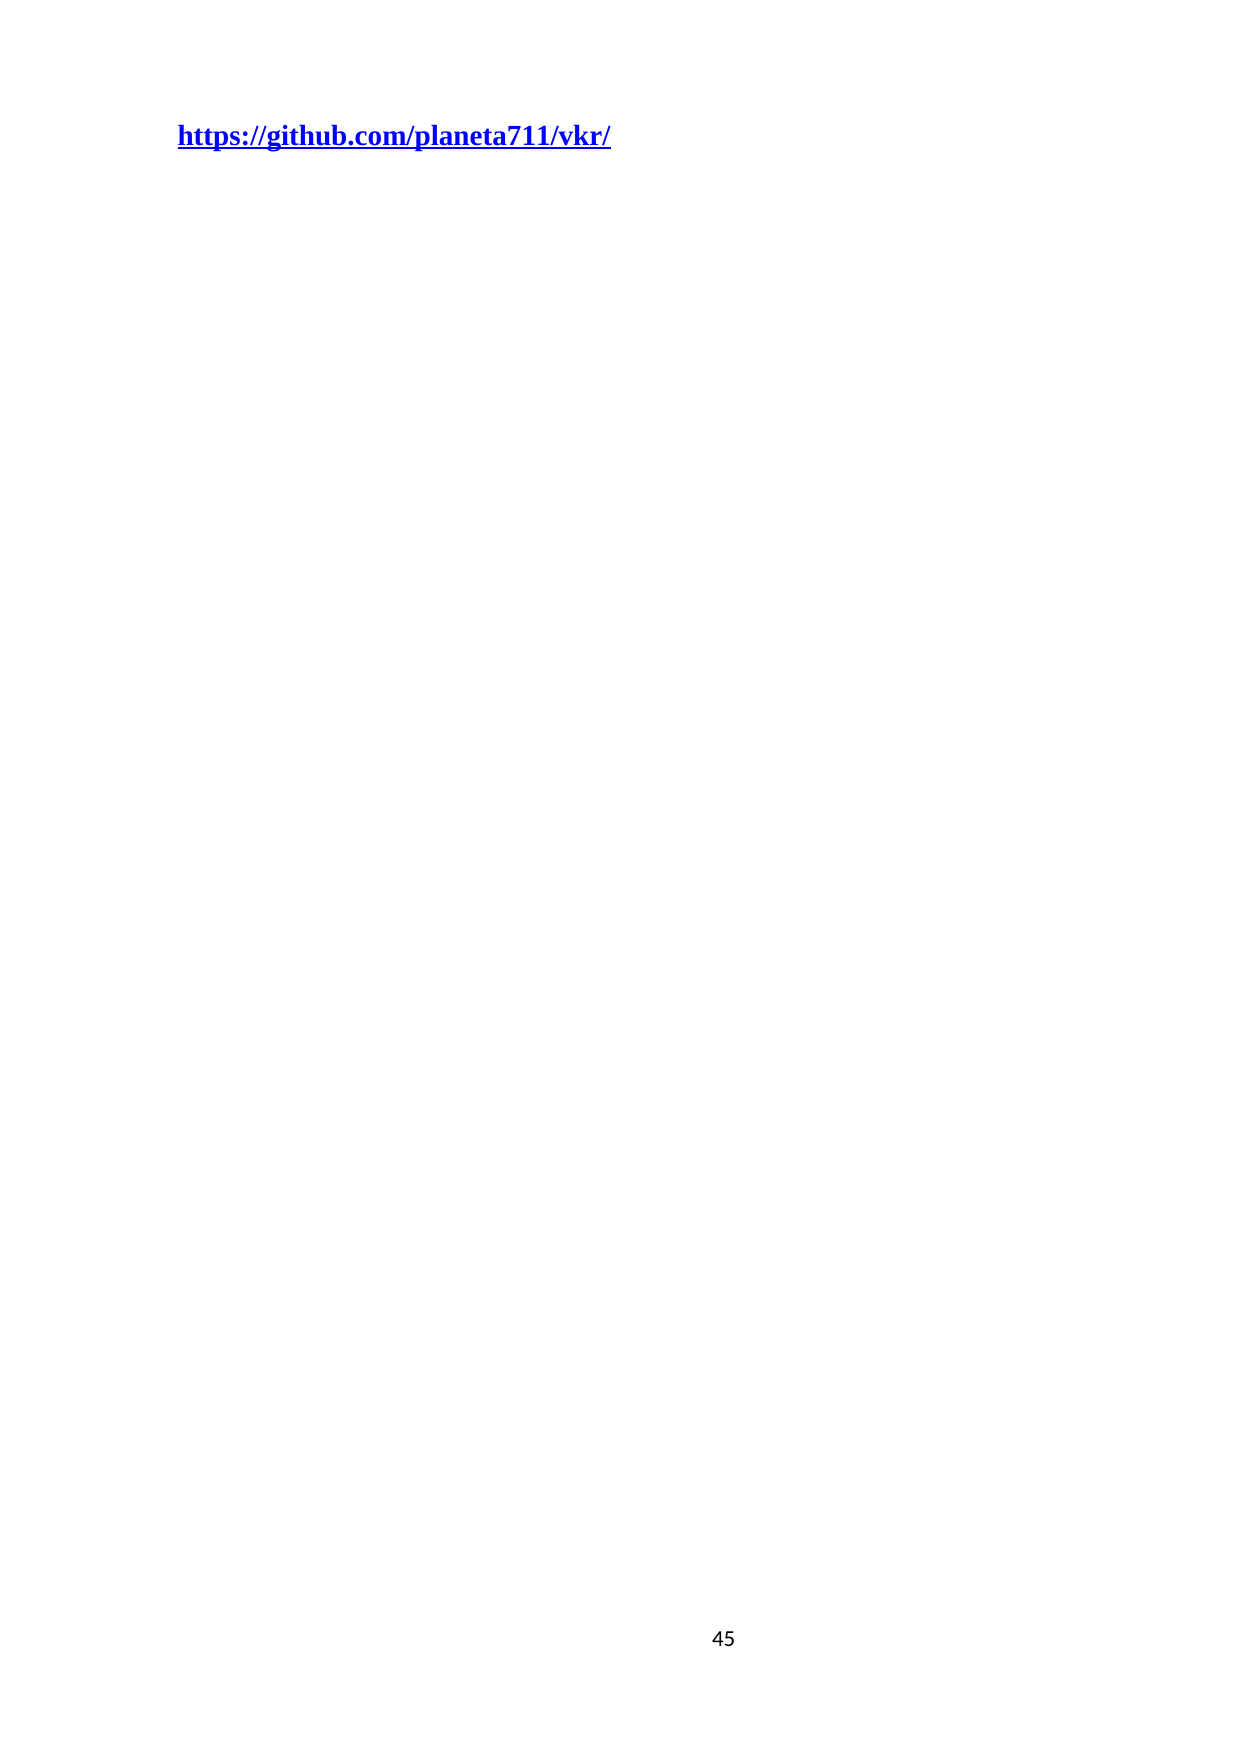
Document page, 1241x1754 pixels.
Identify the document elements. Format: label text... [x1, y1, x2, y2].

text https://github.com/planeta711/vkr/ [177, 118, 1181, 152]
